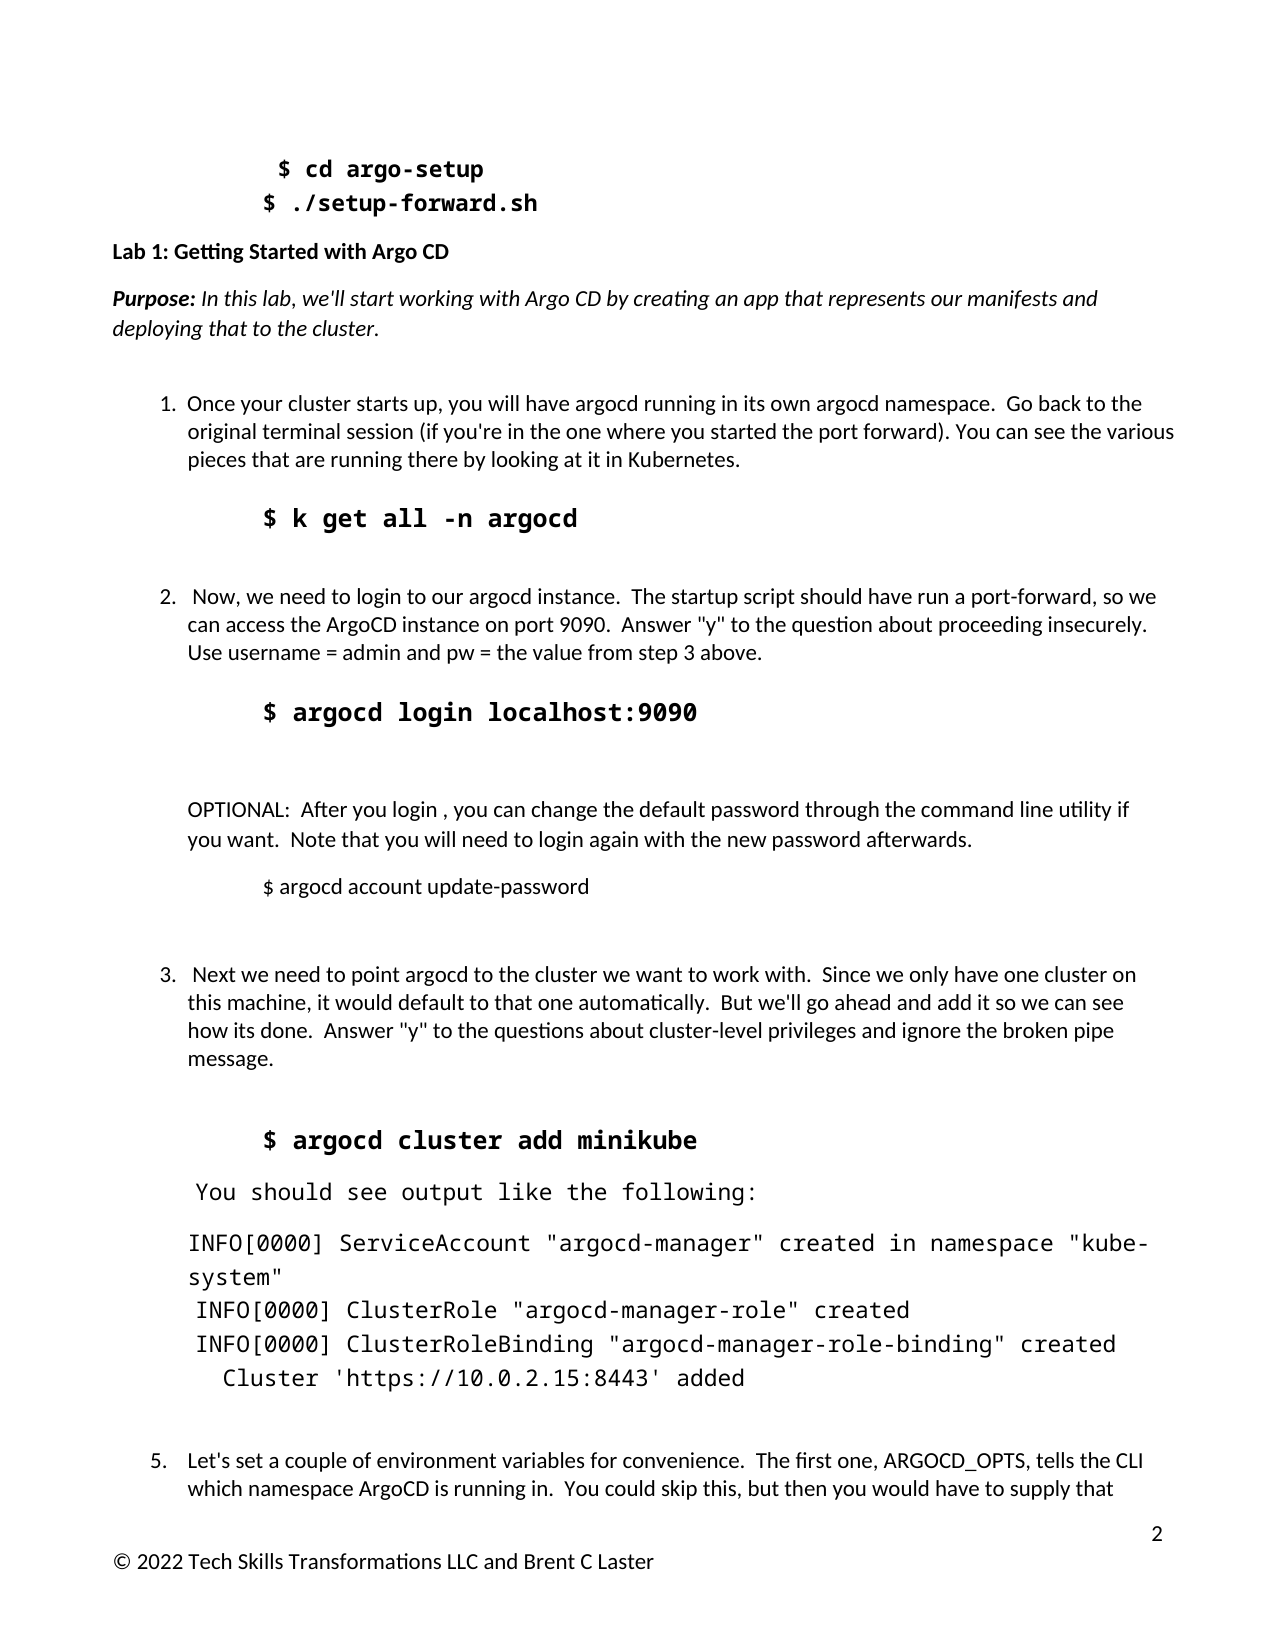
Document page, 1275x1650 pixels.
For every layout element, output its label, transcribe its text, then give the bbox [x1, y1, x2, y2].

text Lab 1: Getting Started with Argo CD [112, 237, 1162, 265]
list Use username = admin and pw = the value from step 3 above. [187, 638, 1162, 666]
text Purpose: In this lab, we'll start working with Argo CD by creating an app that represents our manifests and deploying that to the cluster. [112, 284, 1162, 342]
text INFO[0000] ClusterRoleBinding "argocd-manager-role-binding" created [112, 1328, 1162, 1359]
text $ k get all -n argocd [187, 501, 1162, 535]
text You should see output like the following: [112, 1176, 1162, 1207]
text $ argocd login localhost:9090 [187, 694, 1162, 728]
list $ argocd account update-password [262, 872, 1162, 900]
text ﻿INFO[0000] ServiceAccount "argocd-manager" created in namespace "kube-system" [187, 1227, 1162, 1292]
text 1. Once your cluster starts up, you will have argocd running in its own argocd namespace. Go back to the original terminal session (if you're in the one where you started the port forward). You can see the various pieces that are running there by looking at it in Kubernetes. [159, 389, 1200, 473]
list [150, 1446, 1162, 1502]
list $ ./setup-forward.sh [262, 186, 1219, 218]
list $ cd argo-setup [112, 153, 1219, 184]
text INFO[0000] ClusterRole "argocd-manager-role" created [112, 1294, 1162, 1325]
text OPTIONAL: After you login , you can change the default password through the command line utility if you want. Note that you will need to login again with the new password afterwards. [187, 795, 1162, 853]
text 2. Now, we need to login to our argocd instance. The startup script should have run a port-forward, so we can access the ArgoCD instance on port 9090. Answer "y" to the question about proceeding insecurely. [159, 582, 1162, 638]
text $ argocd cluster add minikube [187, 1123, 1162, 1157]
text 3. Next we need to point argocd to the cluster we want to work with. Since we only have one cluster on this machine, it would default to that one automatically. But we'll go ahead and add it so we can see how its done. Answer "y" to the questions about cluster-level privileges and ignore the broken pipe message. [159, 960, 1162, 1072]
text Cluster 'https://10.0.2.15:8443' added [112, 1362, 1162, 1393]
